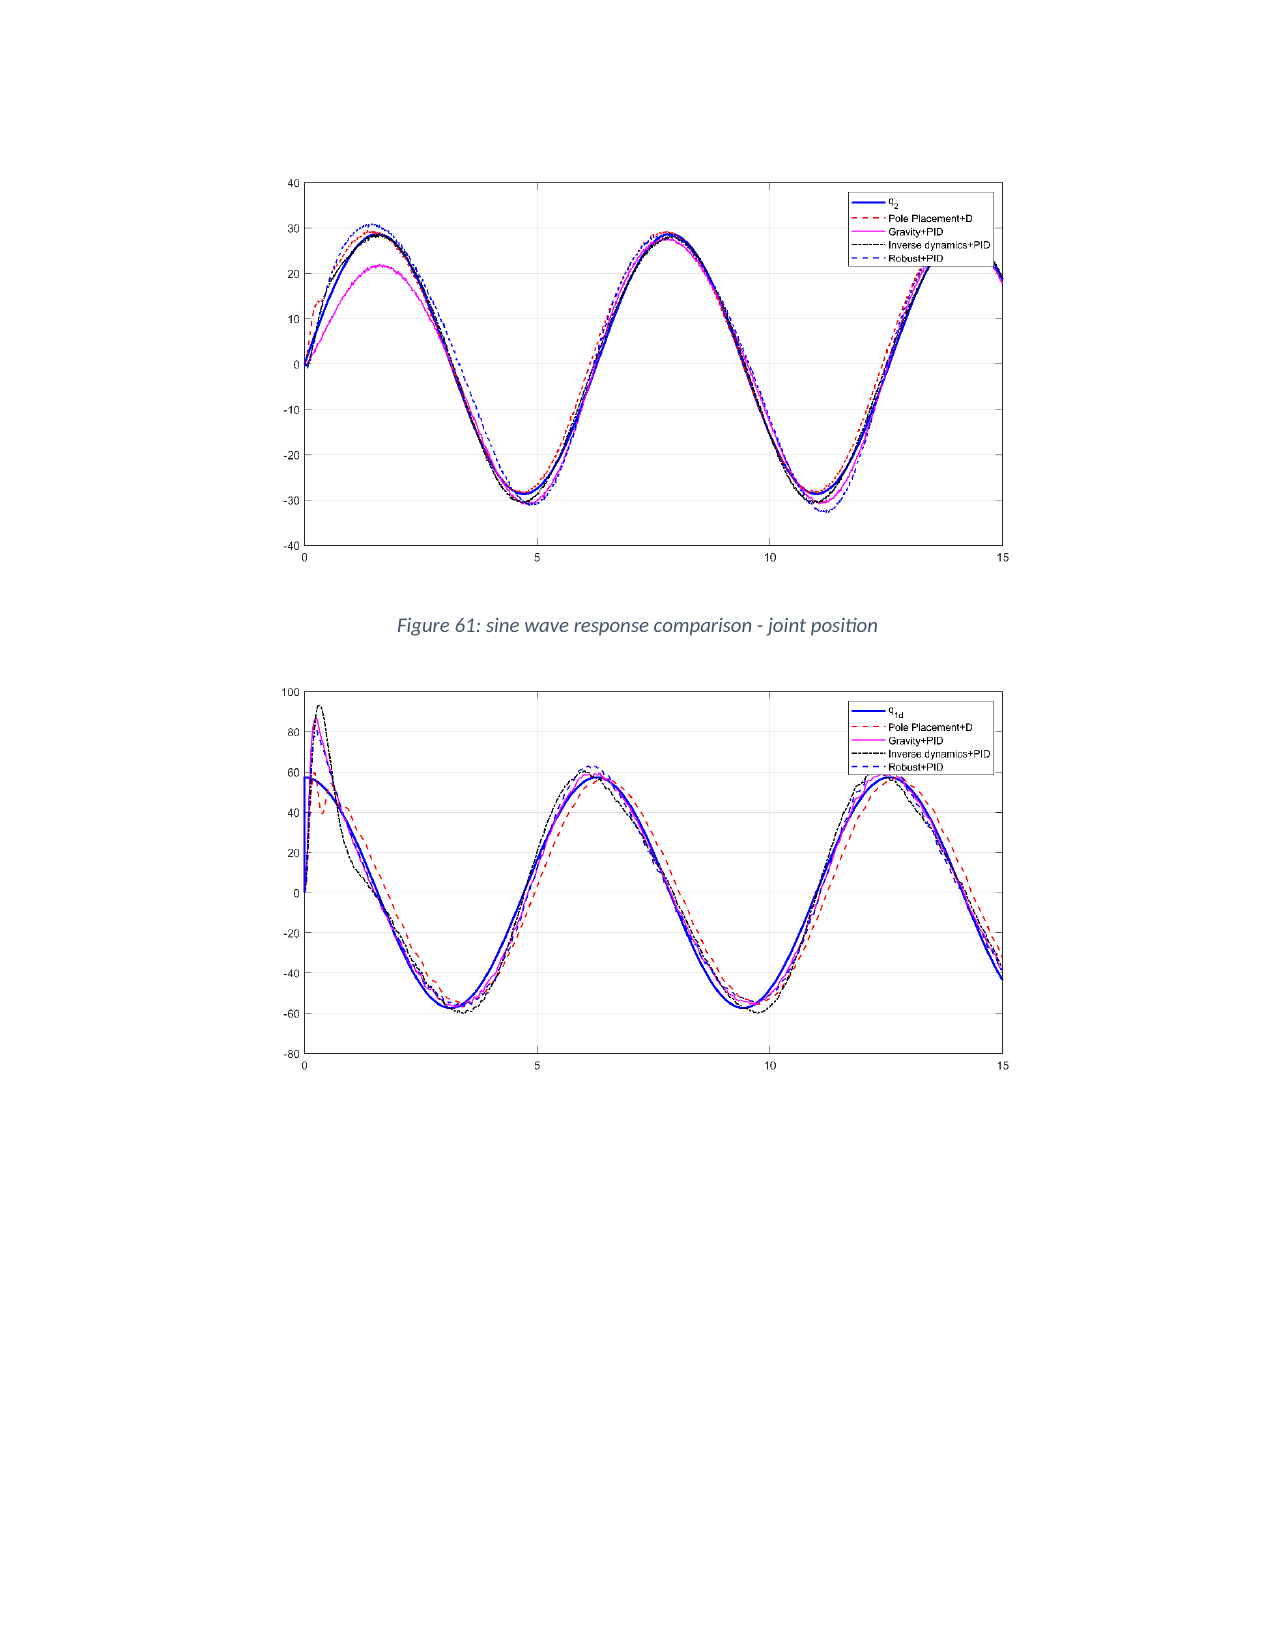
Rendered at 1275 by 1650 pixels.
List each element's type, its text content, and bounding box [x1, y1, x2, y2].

picture [187, 150, 1088, 594]
picture [187, 658, 1088, 1102]
